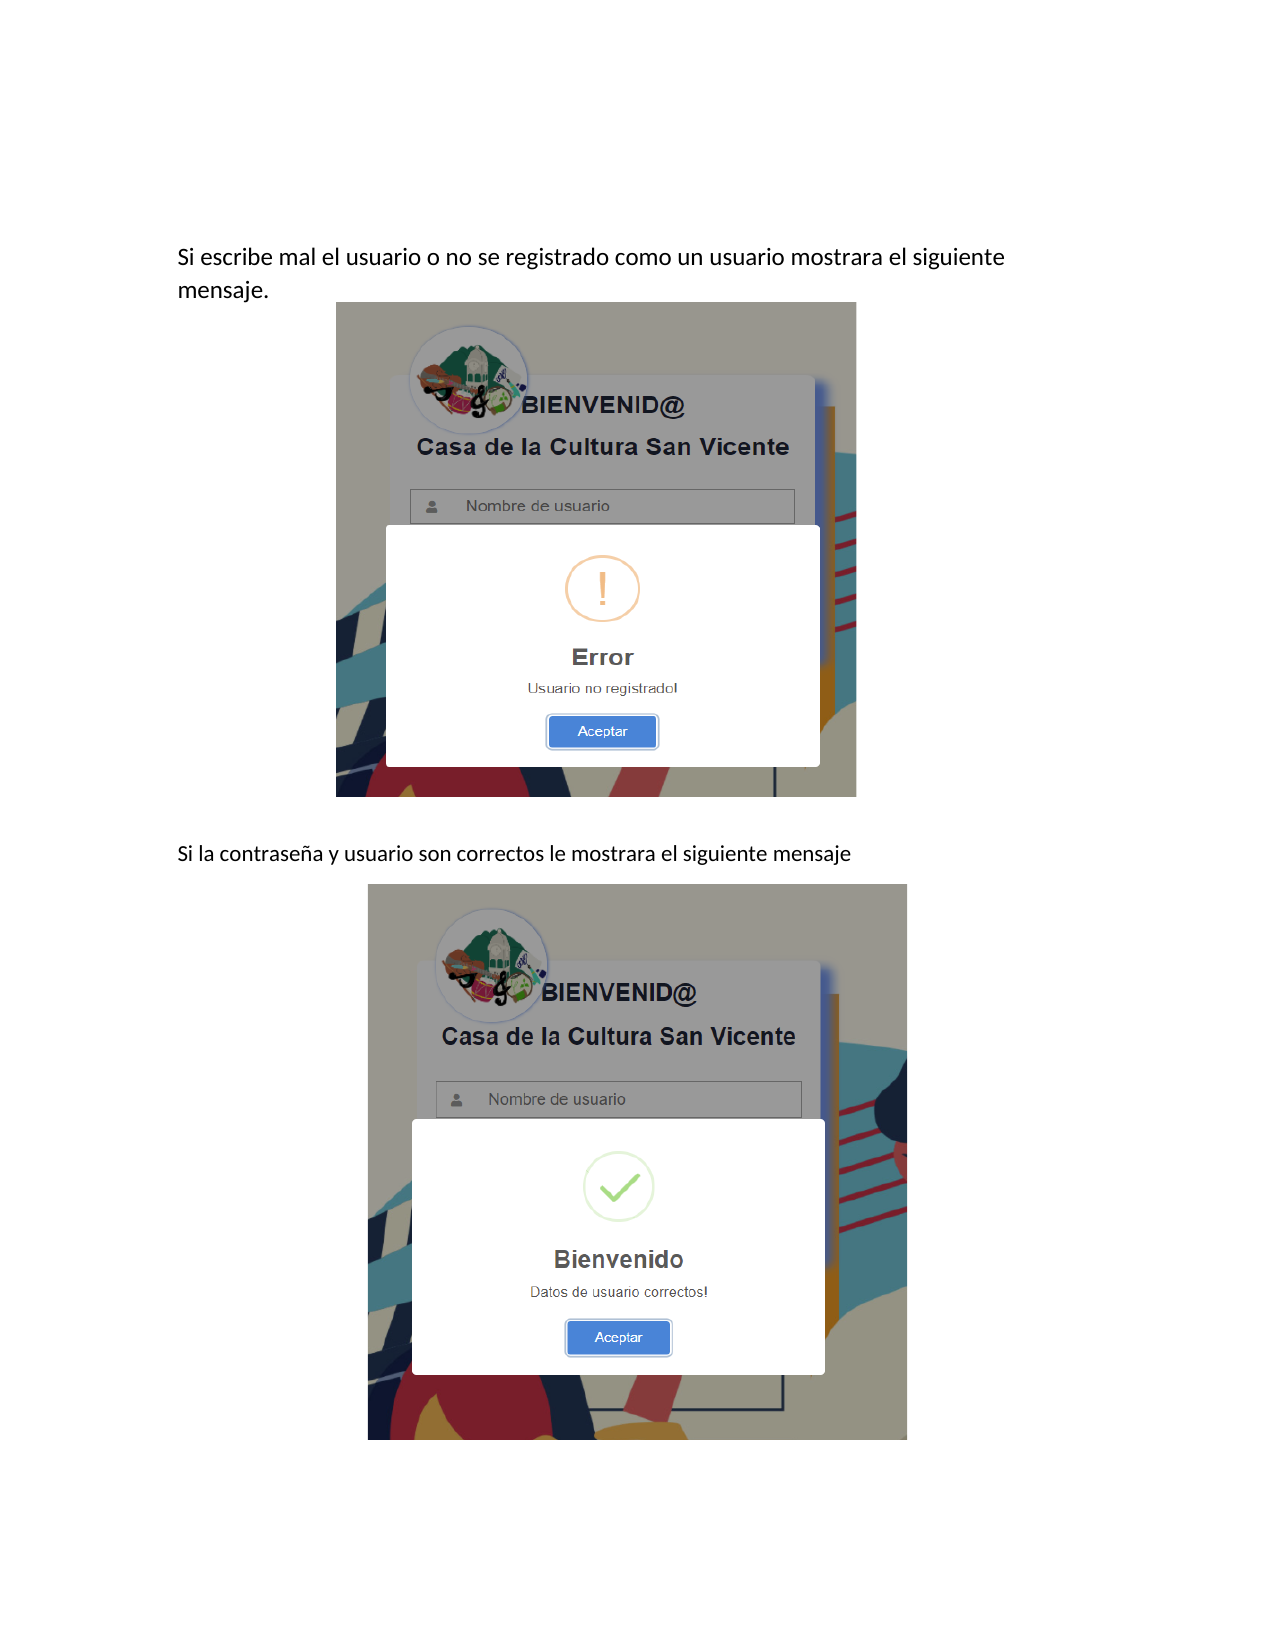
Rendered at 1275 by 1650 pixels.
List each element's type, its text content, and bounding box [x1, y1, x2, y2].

text Si escribe mal el usuario o no se registrado como un usuario mostrara el siguiente mensaje. [177, 241, 1098, 305]
text Si la contraseña y usuario son correctos le mostrara el siguiente mensaje [177, 839, 1098, 867]
picture [336, 302, 857, 797]
picture [367, 884, 908, 1440]
